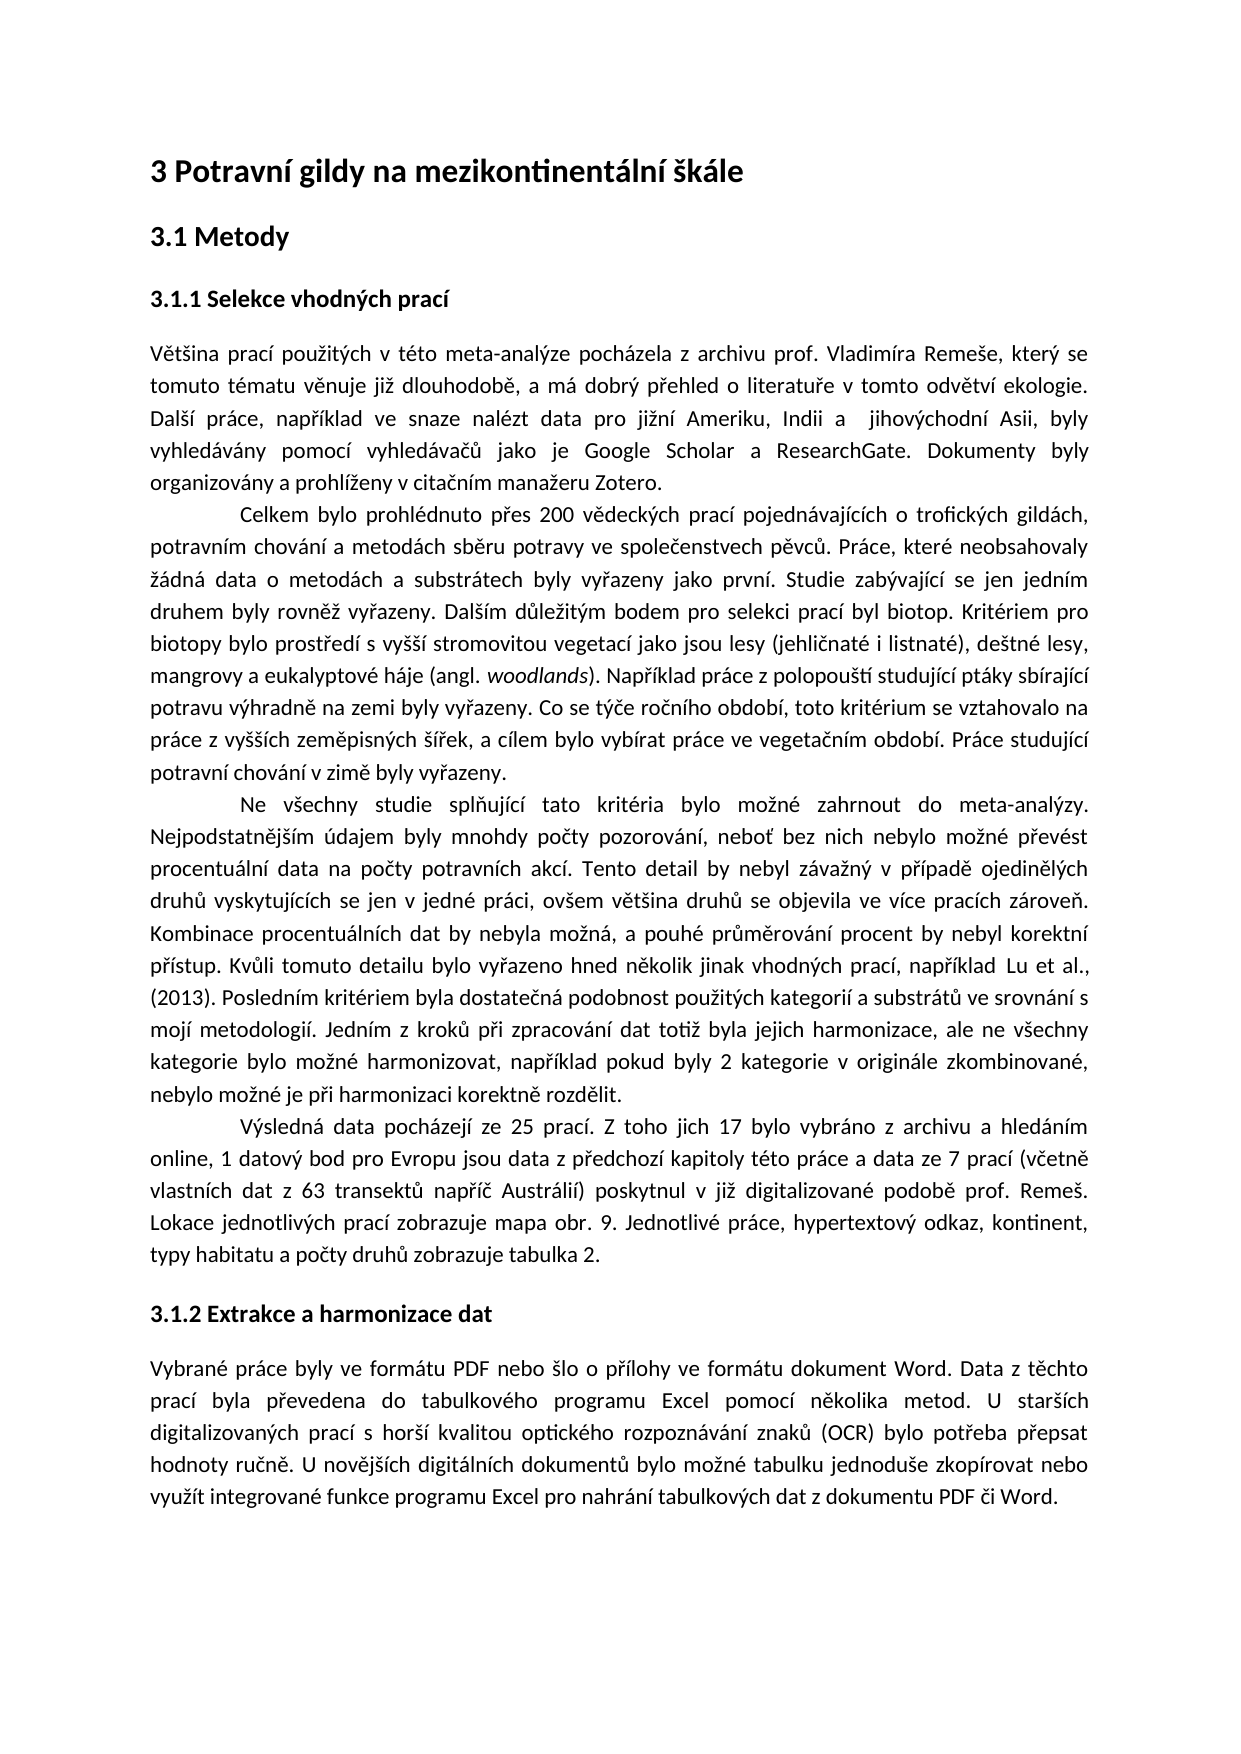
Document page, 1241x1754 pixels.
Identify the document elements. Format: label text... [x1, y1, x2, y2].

text Výsledná data pocházejí ze 25 prací. Z toho jich 17 bylo vybráno z archivu a hledáním online, 1 datový bod pro Evropu jsou data z předchozí kapitoly této práce a data ze 7 prací (včetně vlastních dat z 63 transektů napříč Austrálií) poskytnul v již digitalizované podobě prof. Remeš. Lokace jednotlivých prací zobrazuje mapa obr. 9. Jednotlivé práce, hypertextový odkaz, kontinent, typy habitatu a počty druhů zobrazuje tabulka 2. [150, 1112, 1090, 1269]
text 3.1.2 Extrakce a harmonizace dat [150, 1298, 1090, 1328]
text Celkem bylo prohlédnuto přes 200 vědeckých prací pojednávajících o trofických gildách, potravním chování a metodách sběru potravy ve společenstvech pěvců. Práce, které neobsahovaly žádná data o metodách a substrátech byly vyřazeny jako první. Studie zabývající se jen jedním druhem byly rovněž vyřazeny. Dalším důležitým bodem pro selekci prací byl biotop. Kritériem pro biotopy bylo prostředí s vyšší stromovitou vegetací jako jsou lesy (jehličnaté i listnaté), deštné lesy, mangrovy a eukalyptové háje (angl. woodlands). Například práce z polopouští studující ptáky sbírající potravu výhradně na zemi byly vyřazeny. Co se týče ročního období, toto kritérium se vztahovalo na práce z vyšších zeměpisných šířek, a cílem bylo vybírat práce ve vegetačním období. Práce studující potravní chování v zimě byly vyřazeny. [150, 500, 1090, 786]
text Většina prací použitých v této meta-analýze pocházela z archivu prof. Vladimíra Remeše, který se tomuto tématu věnuje již dlouhodobě, a má dobrý přehled o literatuře v tomto odvětví ekologie. Další práce, například ve snaze nalézt data pro jižní Ameriku, Indii a jihovýchodní Asii, byly vyhledávány pomocí vyhledávačů jako je Google Scholar a ResearchGate. Dokumenty byly organizovány a prohlíženy v citačním manažeru Zotero. [150, 339, 1090, 496]
text 3.1 Metody [150, 218, 1090, 253]
text Ne všechny studie splňující tato kritéria bylo možné zahrnout do meta-analýzy. Nejpodstatnějším údajem byly mnohdy počty pozorování, neboť bez nich nebylo možné převést procentuální data na počty potravních akcí. Tento detail by nebyl závažný v případě ojedinělých druhů vyskytujících se jen v jedné práci, ovšem většina druhů se objevila ve více pracích zároveň. Kombinace procentuálních dat by nebyla možná, a pouhé průměrování procent by nebyl korektní přístup. Kvůli tomuto detailu bylo vyřazeno hned několik jinak vhodných prací, například Lu et al., (2013). Posledním kritériem byla dostatečná podobnost použitých kategorií a substrátů ve srovnání s mojí metodologií. Jedním z kroků při zpracování dat totiž byla jejich harmonizace, ale ne všechny kategorie bylo možné harmonizovat, například pokud byly 2 kategorie v originále zkombinované, nebylo možné je při harmonizaci korektně rozdělit. [150, 790, 1090, 1108]
text 3 Potravní gildy na mezikontinentální škále [150, 150, 1090, 191]
text Vybrané práce byly ve formátu PDF nebo šlo o přílohy ve formátu dokument Word. Data z těchto prací byla převedena do tabulkového programu Excel pomocí několika metod. U starších digitalizovaných prací s horší kvalitou optického rozpoznávání znaků (OCR) bylo potřeba přepsat hodnoty ručně. U novějších digitálních dokumentů bylo možné tabulku jednoduše zkopírovat nebo využít integrované funkce programu Excel pro nahrání tabulkových dat z dokumentu PDF či Word. [150, 1354, 1090, 1510]
text 3.1.1 Selekce vhodných prací [150, 283, 1090, 314]
